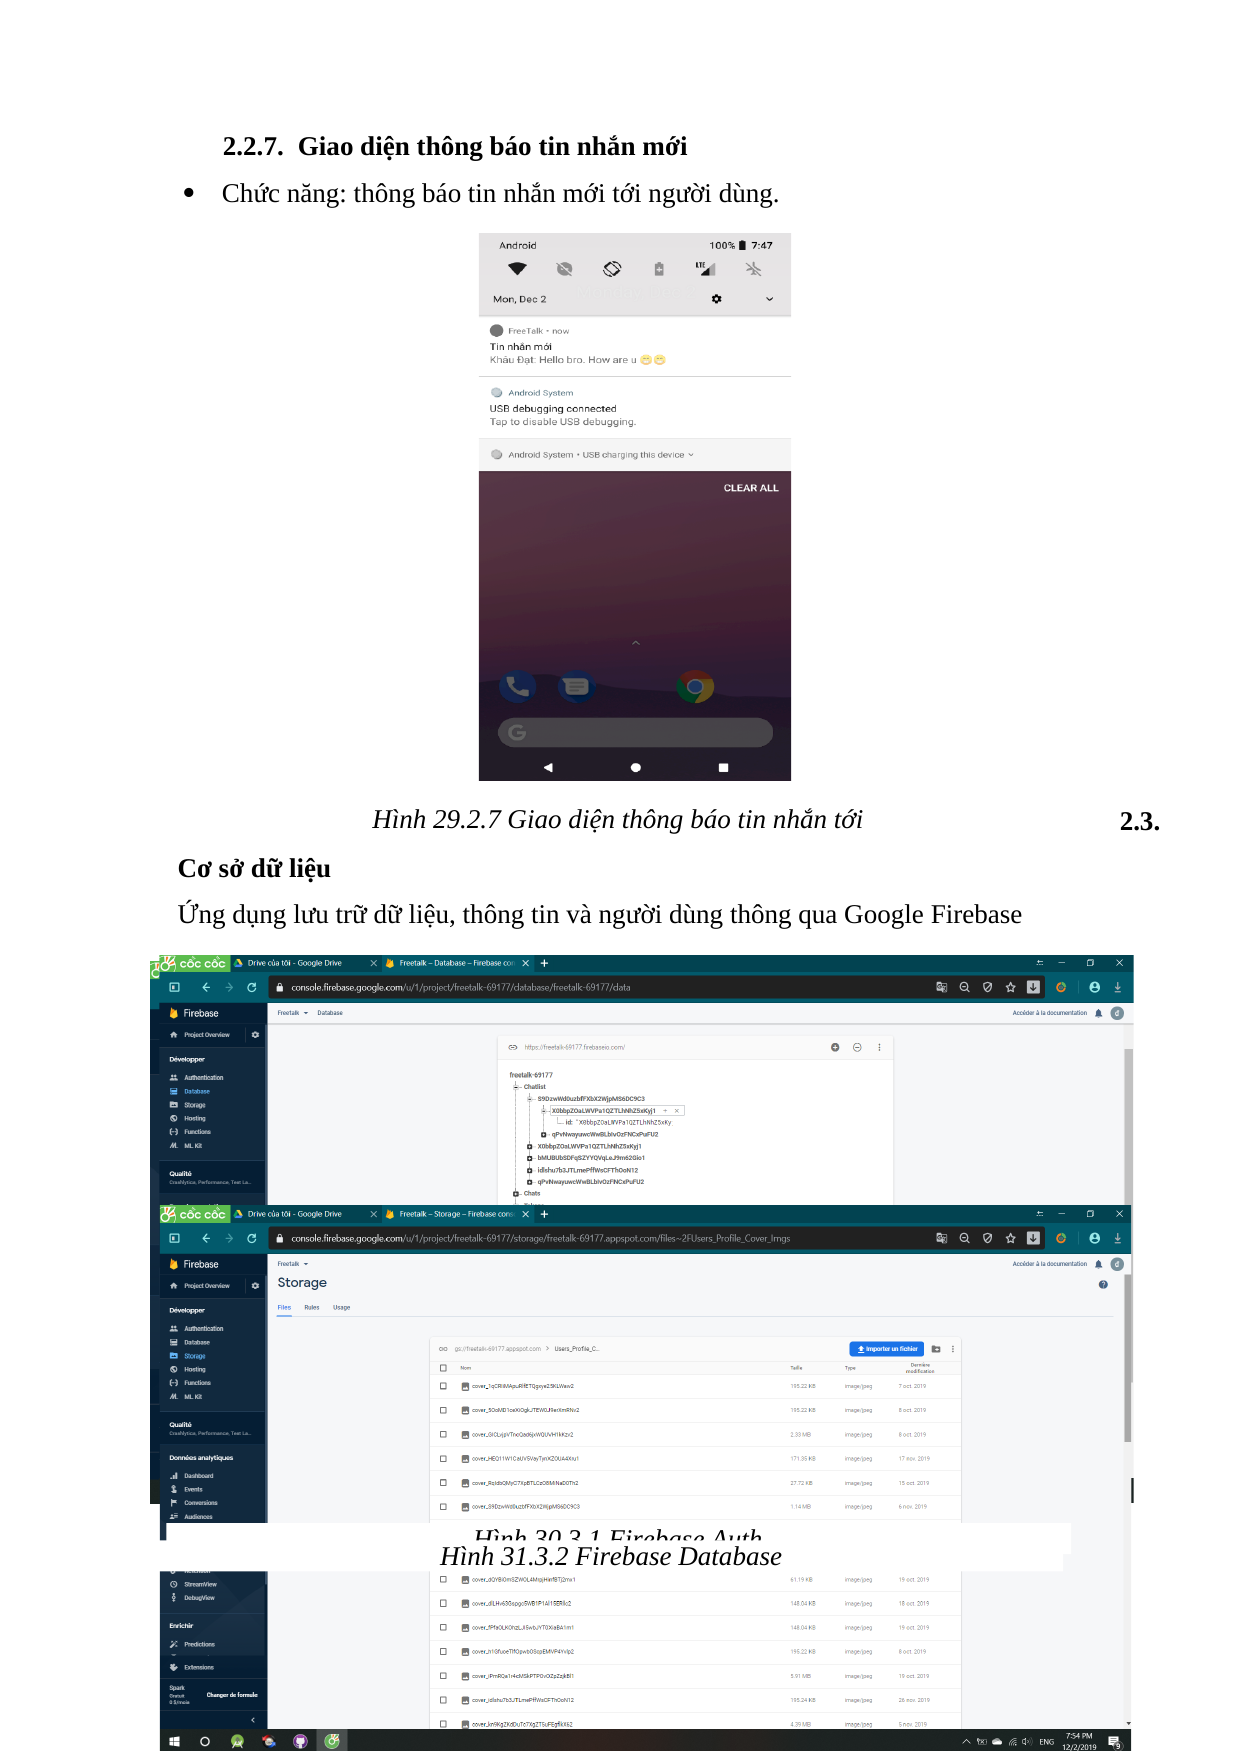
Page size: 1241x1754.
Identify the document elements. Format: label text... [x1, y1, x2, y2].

list Chức năng: thông báo tin nhắn mới tới người dùng. [184, 177, 1122, 208]
picture [478, 233, 792, 781]
picture [150, 955, 1134, 1749]
text Ứng dụng lưu trữ dữ liệu, thông tin và người dùng thông qua Google Firebase [177, 898, 1122, 929]
subtitle Giao diện thông báo tin nhắn mới [223, 130, 1122, 161]
subtitle Cơ sở dữ liệu [177, 805, 1122, 883]
